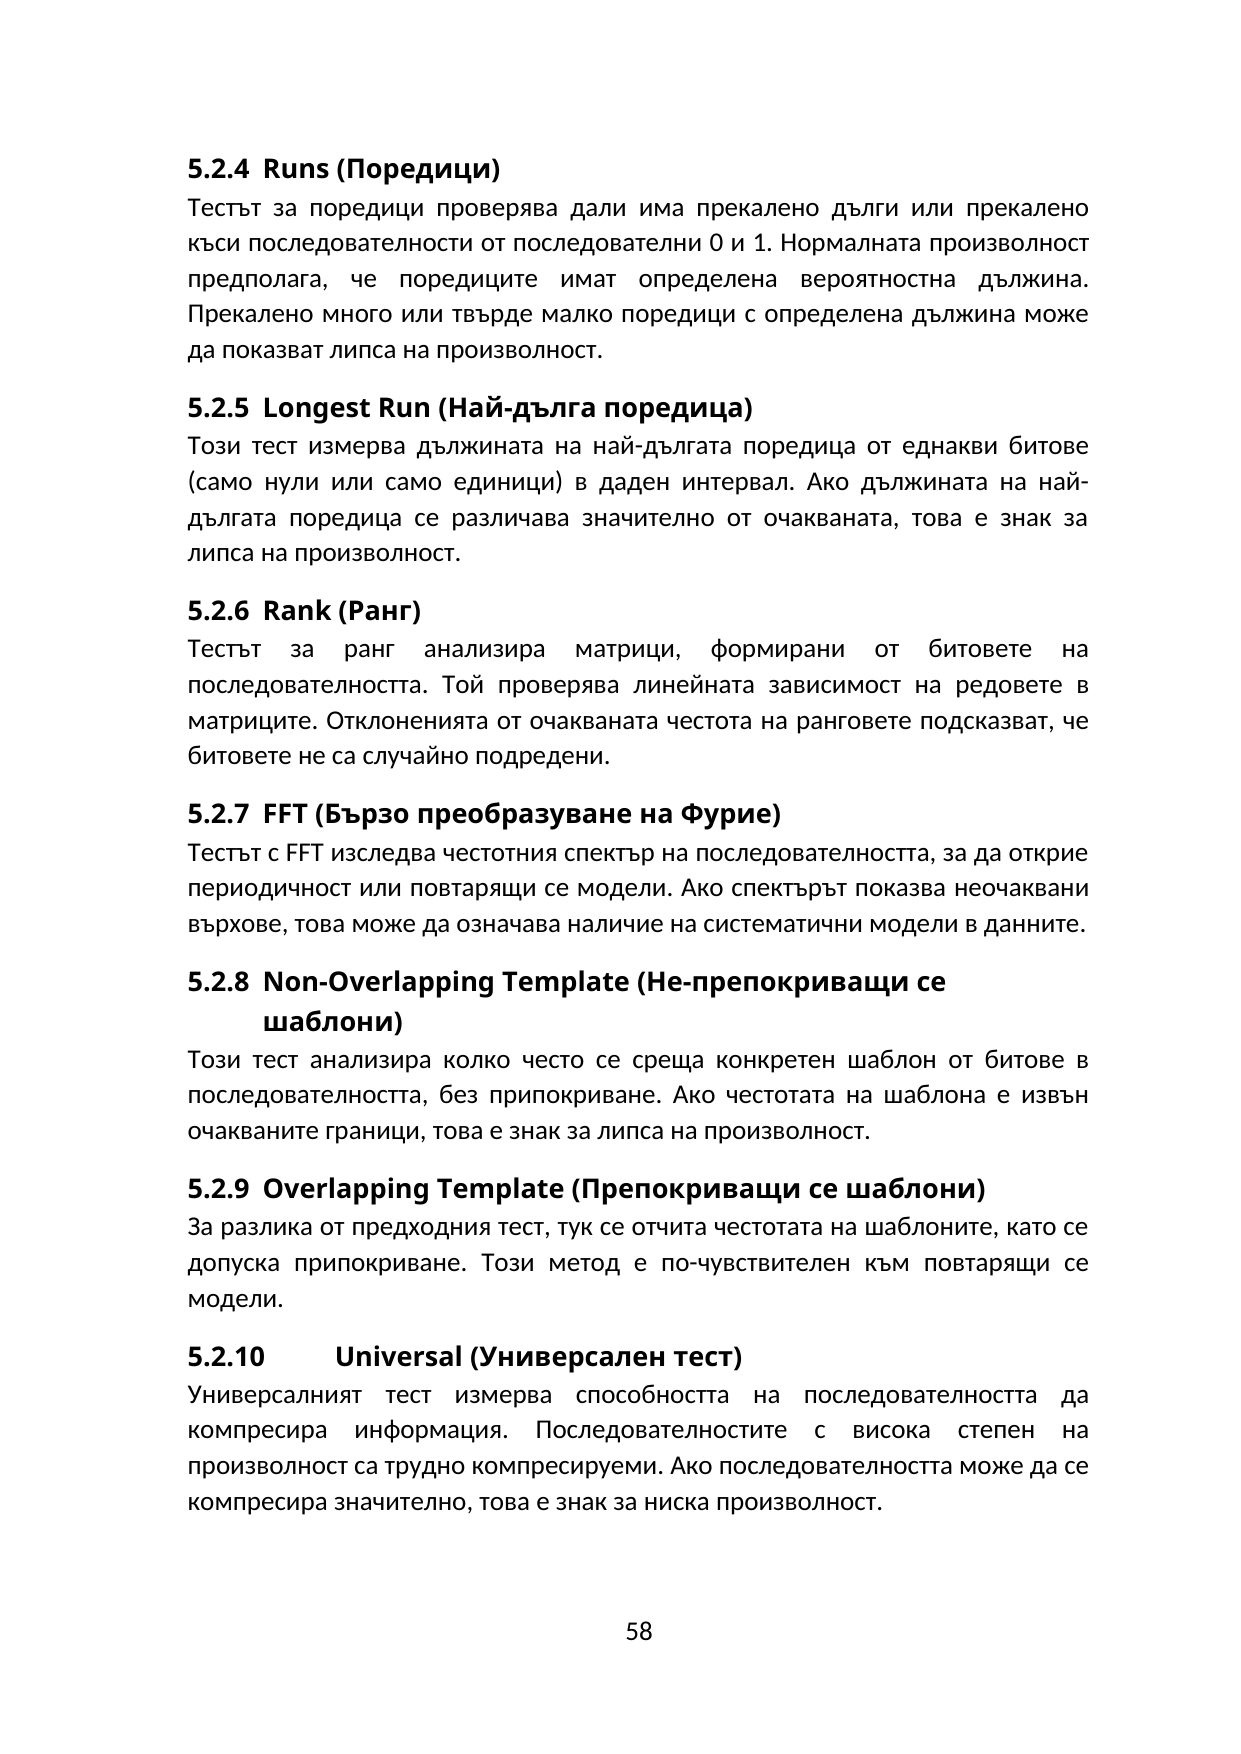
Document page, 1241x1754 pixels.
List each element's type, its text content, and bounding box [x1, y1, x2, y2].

subtitle Overlapping Template (Препокриващи се шаблони) [187, 1170, 1090, 1207]
text Тестът за поредици проверява дали има прекалено дълги или прекалено къси последователности от последователни 0 и 1. Нормалната произволност предполага, че поредиците имат определена вероятностна дължина. Прекалено много или твърде малко поредици с определена дължина може да показват липса на произволност. [187, 190, 1090, 365]
subtitle Universal (Универсален тест) [187, 1337, 1090, 1374]
text Тестът с FFT изследва честотния спектър на последователността, за да открие периодичност или повтарящи се модели. Ако спектърът показва неочаквани върхове, това може да означава наличие на систематични модели в данните. [187, 835, 1090, 939]
subtitle FFT (Бързо преобразуване на Фурие) [187, 795, 1090, 832]
subtitle Longest Run (Най-дълга поредица) [187, 389, 1090, 426]
text Този тест анализира колко често се среща конкретен шаблон от битове в последователността, без припокриване. Ако честотата на шаблона е извън очакваните граници, това е знак за липса на произволност. [187, 1042, 1090, 1146]
subtitle Rank (Ранг) [187, 592, 1090, 629]
subtitle Non-Overlapping Template (Не-препокриващи се шаблони) [187, 962, 1090, 1039]
text Този тест измерва дължината на най-дългата поредица от еднакви битове (само нули или само единици) в даден интервал. Ако дължината на най-дългата поредица се различава значително от очакваната, това е знак за липса на произволност. [187, 428, 1090, 568]
subtitle Runs (Поредици) [187, 150, 1090, 187]
text Тестът за ранг анализира матрици, формирани от битовете на последователността. Той проверява линейната зависимост на редовете в матриците. Отклоненията от очакваната честота на ранговете подсказват, че битовете не са случайно подредени. [187, 632, 1090, 772]
text Универсалният тест измерва способността на последователността да компресира информация. Последователностите с висока степен на произволност са трудно компресируеми. Ако последователността може да се компресира значително, това е знак за ниска произволност. [187, 1377, 1090, 1517]
text За разлика от предходния тест, тук се отчита честотата на шаблоните, като се допуска припокриване. Този метод е по-чувствителен към повтарящи се модели. [187, 1209, 1090, 1314]
